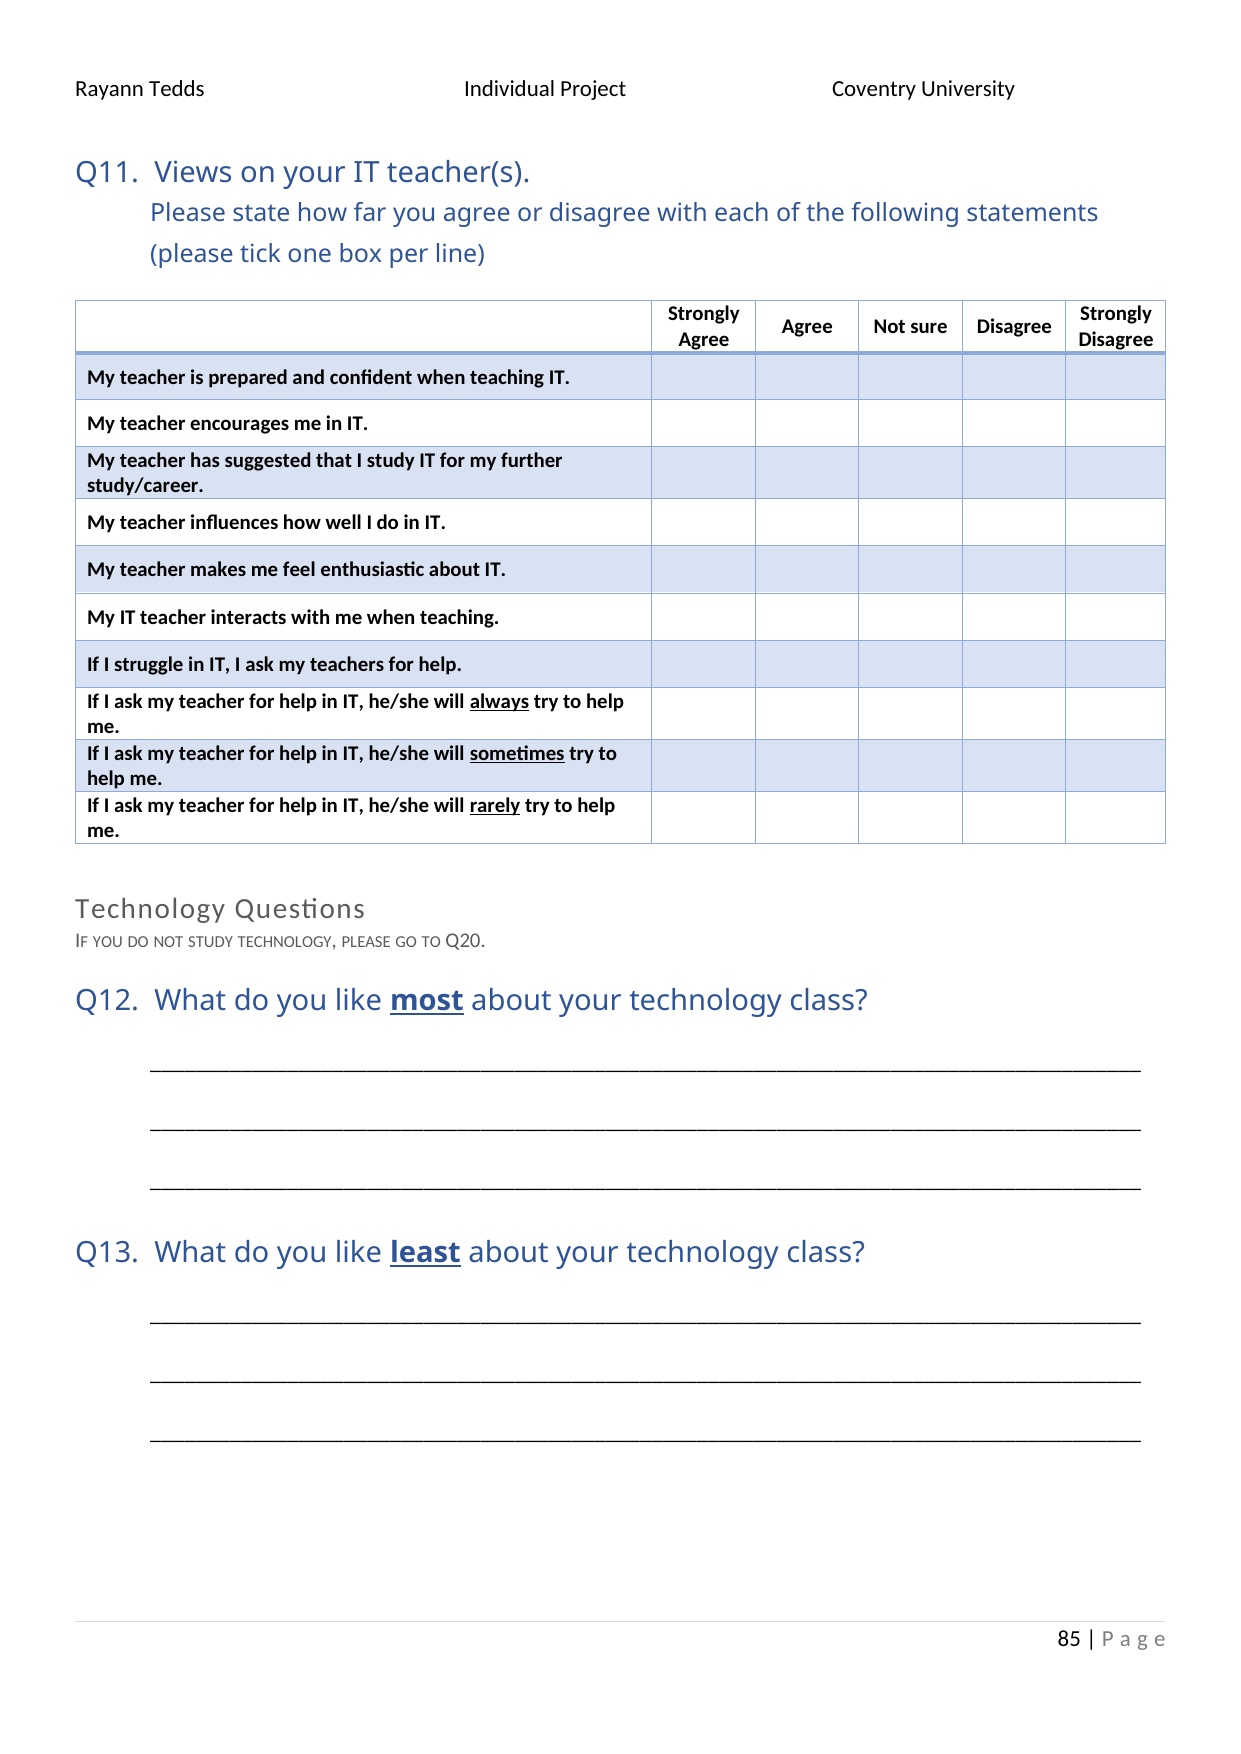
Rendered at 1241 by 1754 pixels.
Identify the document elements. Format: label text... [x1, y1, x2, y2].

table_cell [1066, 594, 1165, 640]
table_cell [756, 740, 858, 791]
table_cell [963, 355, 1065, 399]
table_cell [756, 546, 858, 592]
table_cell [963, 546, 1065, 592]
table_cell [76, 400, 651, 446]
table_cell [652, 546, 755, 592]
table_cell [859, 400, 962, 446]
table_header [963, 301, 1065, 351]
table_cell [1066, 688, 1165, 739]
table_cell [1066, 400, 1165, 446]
subtitle Q11. Views on your IT teacher(s). [75, 152, 1165, 191]
text If you do not study technology, please go to Q20. [75, 927, 1165, 953]
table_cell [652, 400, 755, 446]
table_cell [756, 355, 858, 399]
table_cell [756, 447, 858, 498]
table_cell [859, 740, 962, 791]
subtitle Q13. What do you like least about your technology class? [75, 1232, 1165, 1271]
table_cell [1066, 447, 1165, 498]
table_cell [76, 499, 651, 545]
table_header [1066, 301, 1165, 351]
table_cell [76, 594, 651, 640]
text _______________________________________________________________________________________ [75, 1106, 1165, 1134]
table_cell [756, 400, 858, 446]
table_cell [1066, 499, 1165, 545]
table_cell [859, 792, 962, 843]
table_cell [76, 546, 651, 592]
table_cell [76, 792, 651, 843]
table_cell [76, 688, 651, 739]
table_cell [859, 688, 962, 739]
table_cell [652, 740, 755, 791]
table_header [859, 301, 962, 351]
text _______________________________________________________________________________________ [75, 1299, 1165, 1328]
subtitle Q12. What do you like most about your technology class? [75, 980, 1165, 1019]
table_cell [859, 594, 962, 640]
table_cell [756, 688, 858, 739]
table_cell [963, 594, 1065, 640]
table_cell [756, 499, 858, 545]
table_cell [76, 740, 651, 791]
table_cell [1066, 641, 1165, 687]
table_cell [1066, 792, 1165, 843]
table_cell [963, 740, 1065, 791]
text _______________________________________________________________________________________ [75, 1417, 1165, 1445]
text _______________________________________________________________________________________ [75, 1047, 1165, 1076]
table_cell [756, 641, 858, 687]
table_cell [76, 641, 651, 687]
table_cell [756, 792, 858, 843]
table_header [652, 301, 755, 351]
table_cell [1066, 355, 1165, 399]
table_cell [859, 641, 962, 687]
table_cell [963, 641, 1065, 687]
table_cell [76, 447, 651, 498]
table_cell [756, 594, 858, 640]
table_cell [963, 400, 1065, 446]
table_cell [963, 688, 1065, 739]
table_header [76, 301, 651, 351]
subtitle Technology Questions [75, 891, 1165, 926]
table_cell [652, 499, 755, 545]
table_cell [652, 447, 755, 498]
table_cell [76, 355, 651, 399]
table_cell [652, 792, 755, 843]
text _______________________________________________________________________________________ [75, 1165, 1165, 1193]
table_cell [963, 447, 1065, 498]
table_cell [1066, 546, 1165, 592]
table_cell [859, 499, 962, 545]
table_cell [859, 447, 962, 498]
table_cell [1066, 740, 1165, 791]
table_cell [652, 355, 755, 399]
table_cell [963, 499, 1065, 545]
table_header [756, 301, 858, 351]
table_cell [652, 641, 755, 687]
subtitle Please state how far you agree or disagree with each of the following statements (please tick one box per line) [150, 194, 1165, 271]
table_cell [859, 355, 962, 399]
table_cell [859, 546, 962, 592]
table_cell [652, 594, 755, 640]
text _______________________________________________________________________________________ [75, 1358, 1165, 1386]
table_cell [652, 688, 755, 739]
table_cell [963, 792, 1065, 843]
